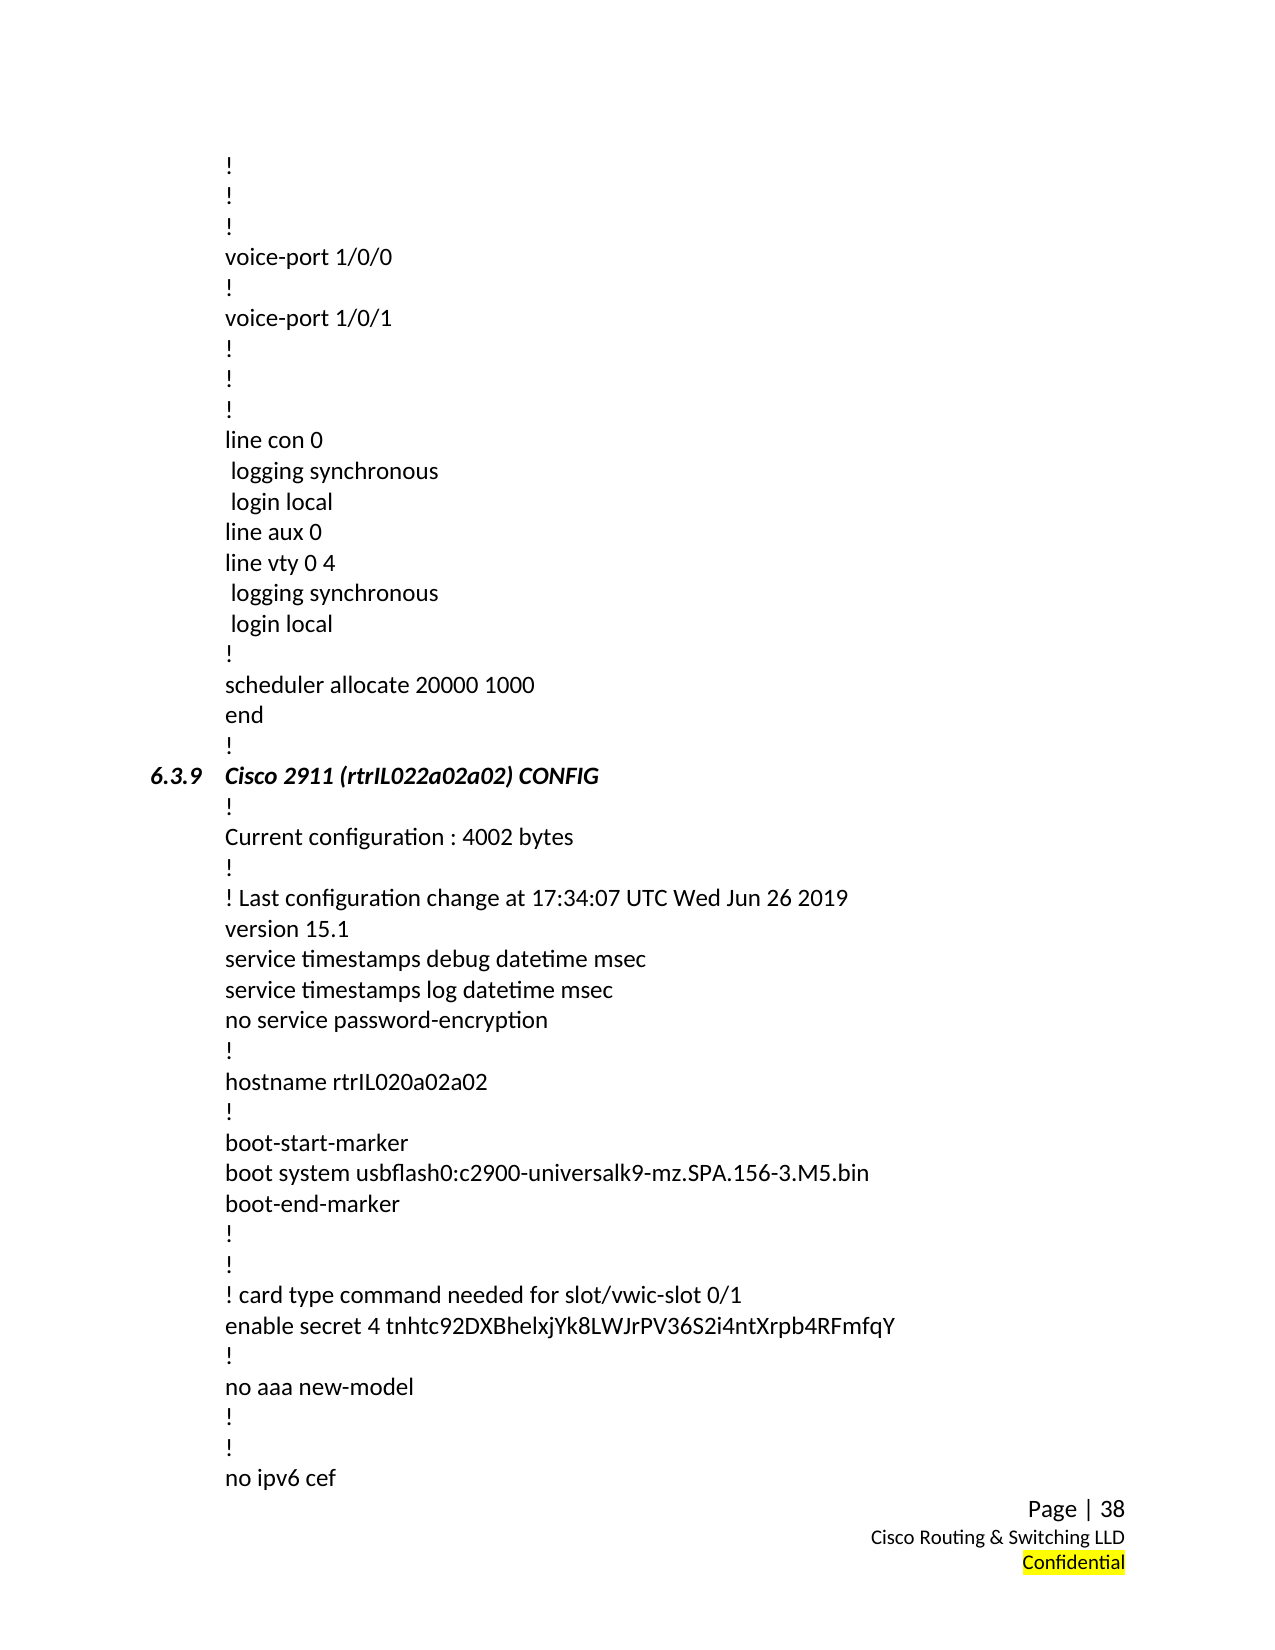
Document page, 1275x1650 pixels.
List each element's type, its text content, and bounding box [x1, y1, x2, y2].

text ! [225, 1340, 1125, 1371]
text ! [225, 272, 1125, 303]
text Current configuration : 4002 bytes [225, 821, 1125, 852]
text ! card type command needed for slot/vwic-slot 0/1 [225, 1279, 1125, 1310]
text service timestamps log datetime msec [225, 974, 1125, 1004]
text version 15.1 [225, 913, 1125, 943]
text ! [225, 638, 1125, 669]
text logging synchronous [225, 455, 1125, 486]
text ! [225, 1432, 1125, 1462]
text voice-port 1/0/0 [225, 242, 1125, 272]
text ! [225, 150, 1125, 181]
text ! [225, 1035, 1125, 1066]
text ! [225, 1249, 1125, 1279]
text no service password-encryption [225, 1004, 1125, 1035]
text ! [225, 791, 1125, 821]
text ! [225, 364, 1125, 394]
text boot system usbflash0:c2900-universalk9-mz.SPA.156-3.M5.bin [225, 1157, 1125, 1188]
text end [225, 699, 1125, 730]
text login local [225, 608, 1125, 638]
text scheduler allocate 20000 1000 [225, 669, 1125, 699]
text ! [225, 1218, 1125, 1249]
text ! [225, 211, 1125, 242]
text service timestamps debug datetime msec [225, 943, 1125, 974]
subtitle Cisco 2911 (rtrIL022a02a02) CONFIG [150, 760, 1125, 791]
text login local [225, 486, 1125, 516]
text boot-end-marker [225, 1188, 1125, 1218]
text ! [225, 394, 1125, 425]
text no ipv6 cef [225, 1462, 1125, 1493]
text boot-start-marker [225, 1127, 1125, 1157]
text line aux 0 [225, 516, 1125, 547]
text ! [225, 333, 1125, 364]
text ! Last configuration change at 17:34:07 UTC Wed Jun 26 2019 [225, 882, 1125, 913]
text ! [225, 1401, 1125, 1432]
text ! [225, 1096, 1125, 1127]
text line vty 0 4 [225, 547, 1125, 577]
text ! [225, 852, 1125, 882]
text ! [225, 181, 1125, 211]
text hostname rtrIL020a02a02 [225, 1066, 1125, 1096]
text line con 0 [225, 425, 1125, 455]
text voice-port 1/0/1 [225, 303, 1125, 333]
text logging synchronous [225, 577, 1125, 608]
text no aaa new-model [225, 1371, 1125, 1401]
text enable secret 4 tnhtc92DXBhelxjYk8LWJrPV36S2i4ntXrpb4RFmfqY [225, 1310, 1125, 1340]
text ! [225, 730, 1125, 760]
